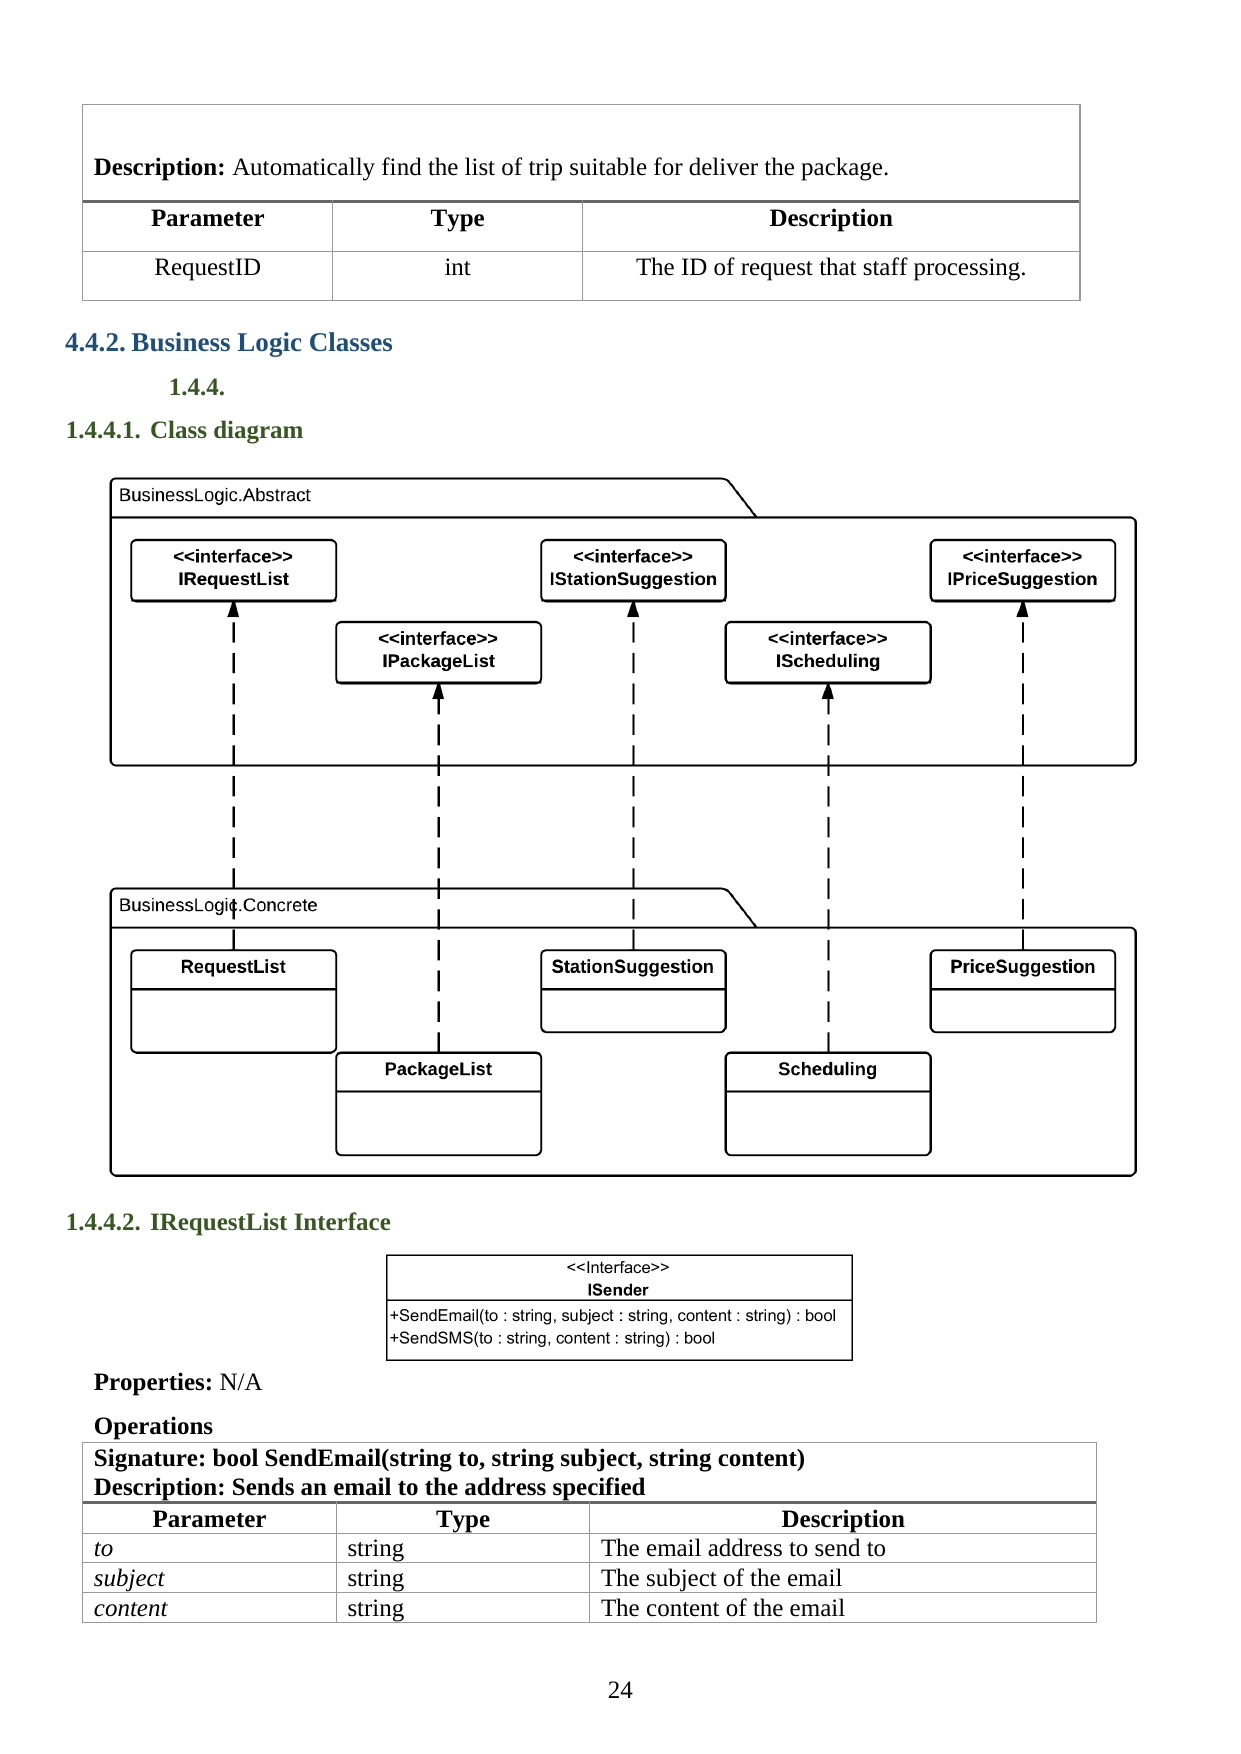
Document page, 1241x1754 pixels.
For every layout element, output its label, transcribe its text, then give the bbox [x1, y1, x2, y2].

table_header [83, 105, 1079, 200]
table_cell to [83, 1534, 336, 1562]
table_cell string [337, 1534, 589, 1562]
table_cell string [337, 1563, 589, 1592]
table_cell The ID of request that staff processing. [583, 252, 1079, 300]
text Properties: N/A [94, 1367, 1146, 1396]
picture [383, 1250, 858, 1366]
table_cell RequestID [83, 252, 332, 300]
subtitle Class diagram [141, 416, 1146, 444]
table_cell content [83, 1593, 336, 1622]
table_cell Type [333, 203, 582, 251]
subtitle IRequestList Interface [141, 1207, 1146, 1236]
table_cell Type [337, 1504, 589, 1532]
table_cell int [333, 252, 582, 300]
table_header Signature: bool SendEmail(string to, string subject, string content) Description: Sends an email to the address specified [83, 1443, 1096, 1501]
table_cell string [337, 1593, 589, 1622]
table_cell Description [583, 203, 1079, 251]
table_cell subject [83, 1563, 336, 1592]
table_cell The email address to send to [590, 1534, 1096, 1562]
table_cell Parameter [83, 1504, 336, 1532]
picture [93, 459, 1147, 1188]
subtitle Business Logic Classes [126, 326, 1146, 357]
table_cell Parameter [83, 203, 332, 251]
text Operations [94, 1411, 1146, 1440]
table_cell Description [590, 1504, 1096, 1532]
table_cell The subject of the email [590, 1563, 1096, 1592]
table_cell The content of the email [590, 1593, 1096, 1622]
